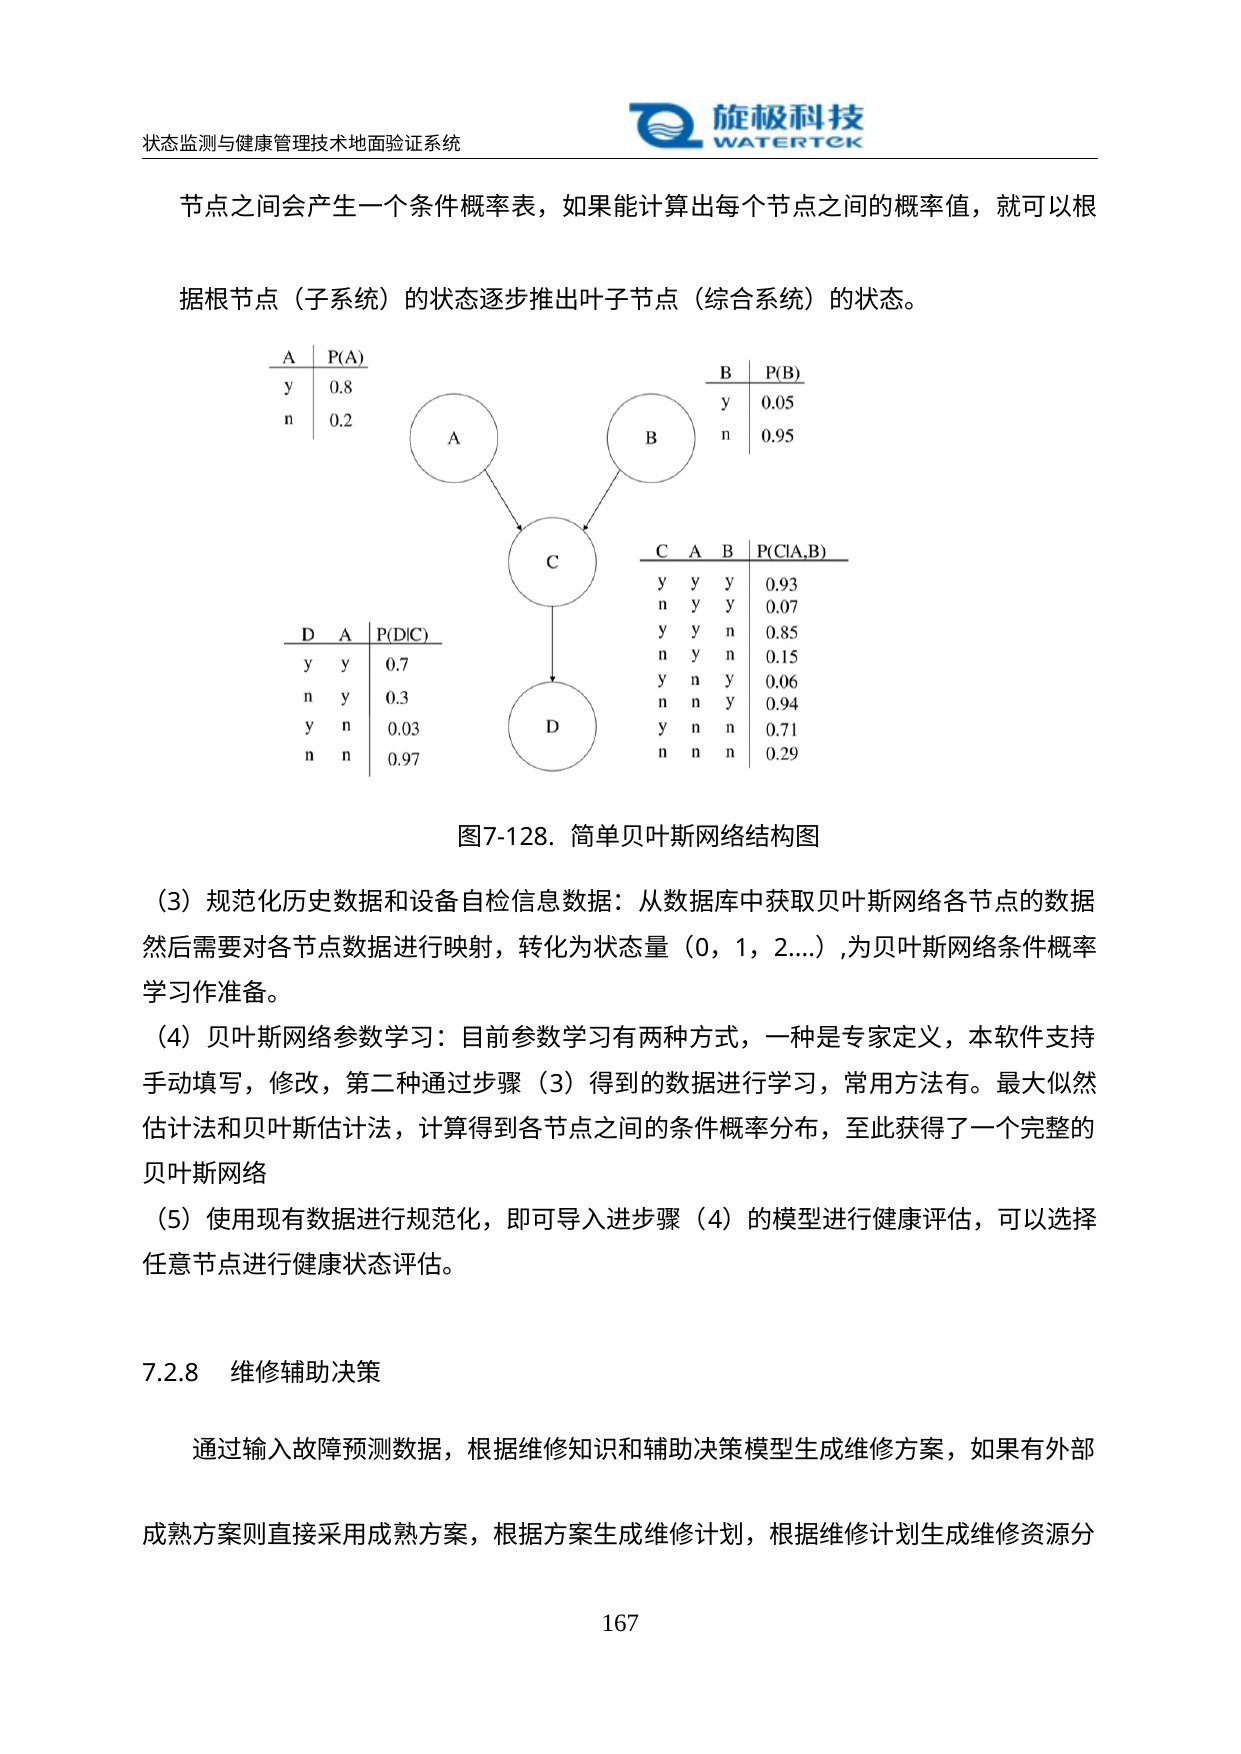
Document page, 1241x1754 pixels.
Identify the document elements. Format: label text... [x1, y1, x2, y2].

text 维修辅助决策 [142, 1337, 1098, 1404]
text 通过输入故障预测数据，根据维修知识和辅助决策模型生成维修方案，如果有外部成熟方案则直接采用成熟方案，根据方案生成维修计划，根据维修计划生成维修资源分配，如果出现故障则进行故障引导处置，如果出现应急情况则进行应急预案，当维修结束后，生成维修决策报告。 [142, 1414, 1098, 1566]
list 根据上述因果关系，建立一张空图，将故障原因，故障模式，故障影响作为节点逐个加入到这张空图中，去除重复节点，构成一个贝叶斯网络，如下图所示，各节点之间会产生一个条件概率表，如果能计算出每个节点之间的概率值，就可以根据根节点（子系统）的状态逐步推出叶子节点（综合系统）的状态。 [179, 171, 1098, 332]
list 贝叶斯网络参数学习：目前参数学习有两种方式，一种是专家定义，本软件支持手动填写，修改，第二种通过步骤（3）得到的数据进行学习，常用方法有。最大似然估计法和贝叶斯估计法，计算得到各节点之间的条件概率分布，至此获得了一个完整的贝叶斯网络 [142, 1018, 1098, 1190]
picture [628, 100, 867, 151]
list 规范化历史数据和设备自检信息数据：从数据库中获取贝叶斯网络各节点的数据，然后需要对各节点数据进行映射，转化为状态量（0，1，2....）,为贝叶斯网络条件概率学习作准备。 [142, 882, 1098, 1009]
list 简单贝叶斯网络结构图 [142, 800, 1098, 868]
list 使用现有数据进行规范化，即可导入进步骤（4）的模型进行健康评估，可以选择任意节点进行健康状态评估。 [142, 1199, 1098, 1281]
picture [216, 345, 858, 787]
